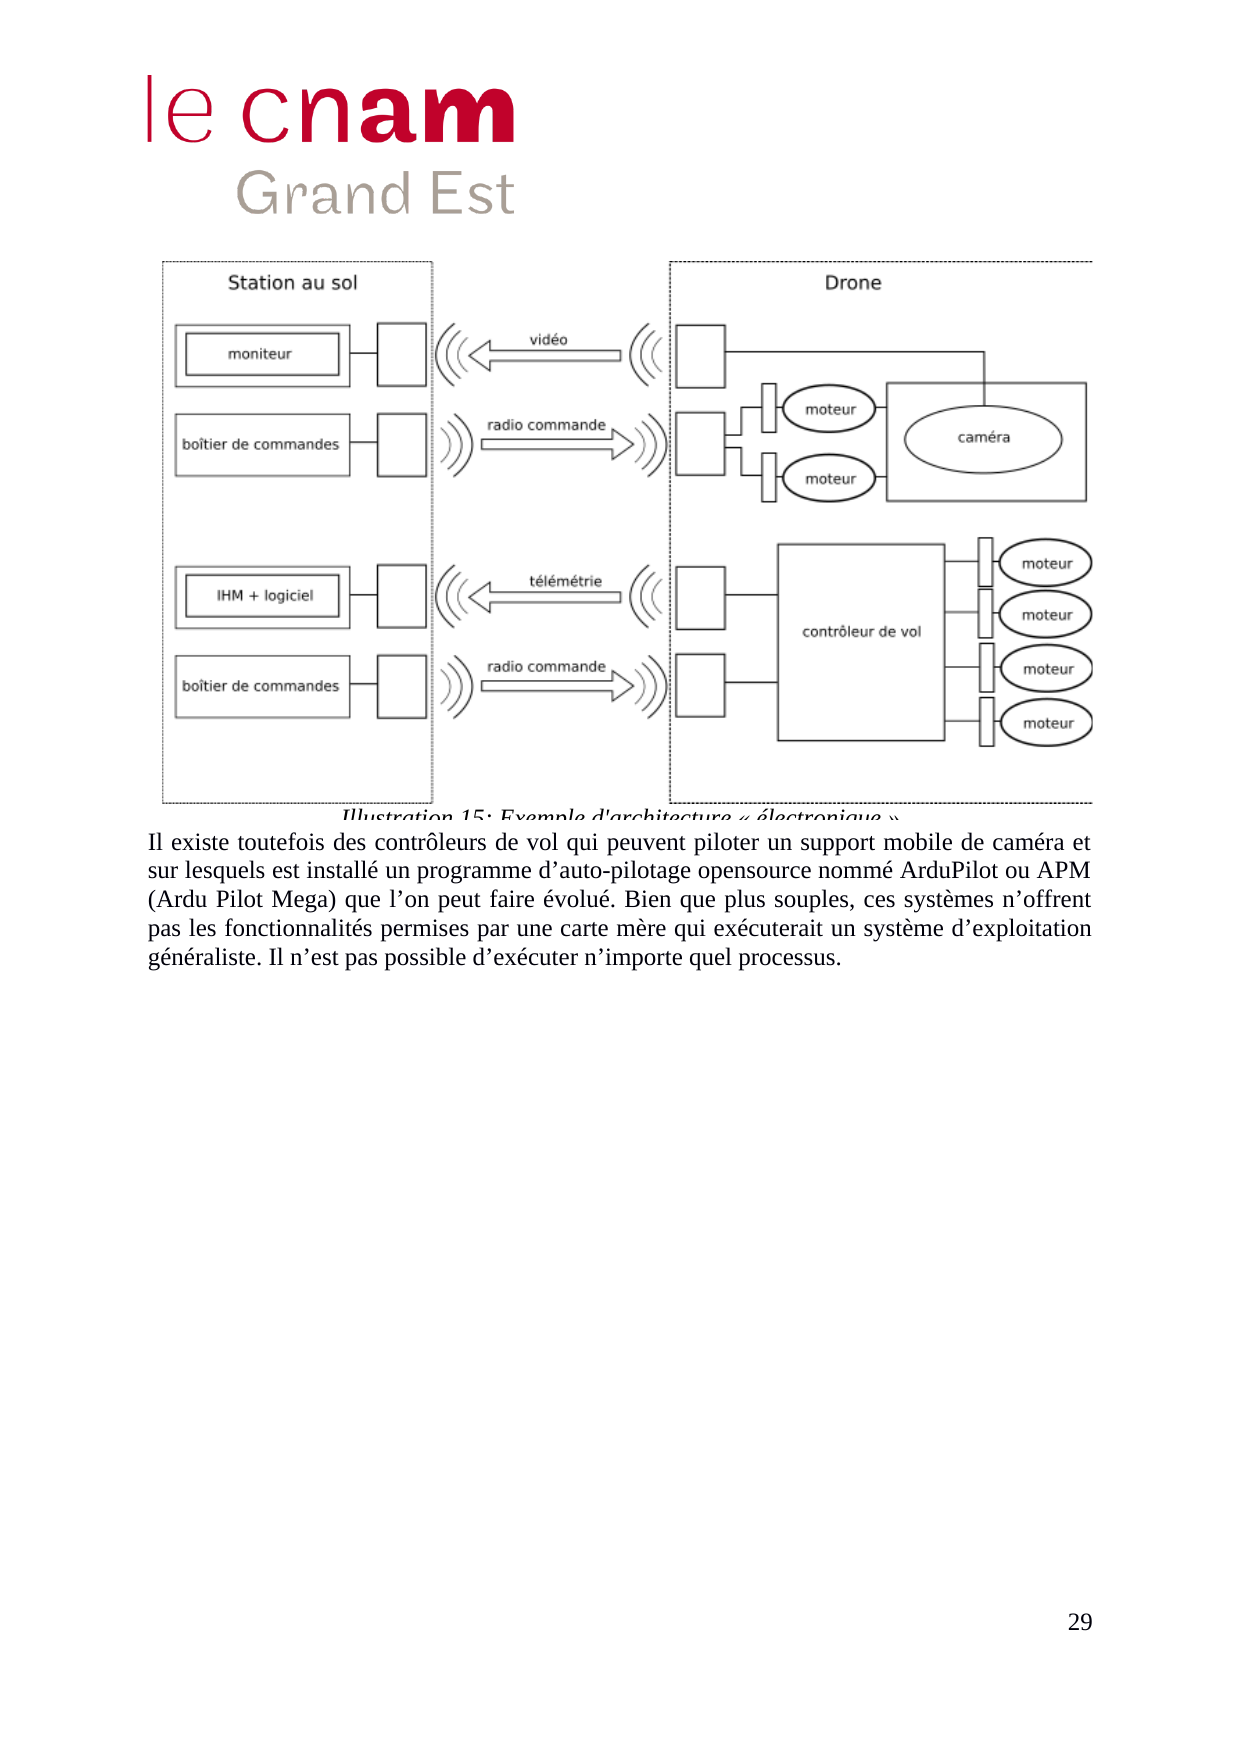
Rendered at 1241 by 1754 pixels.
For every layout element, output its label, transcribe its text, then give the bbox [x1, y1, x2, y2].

picture [162, 261, 1093, 804]
picture [147, 75, 514, 214]
